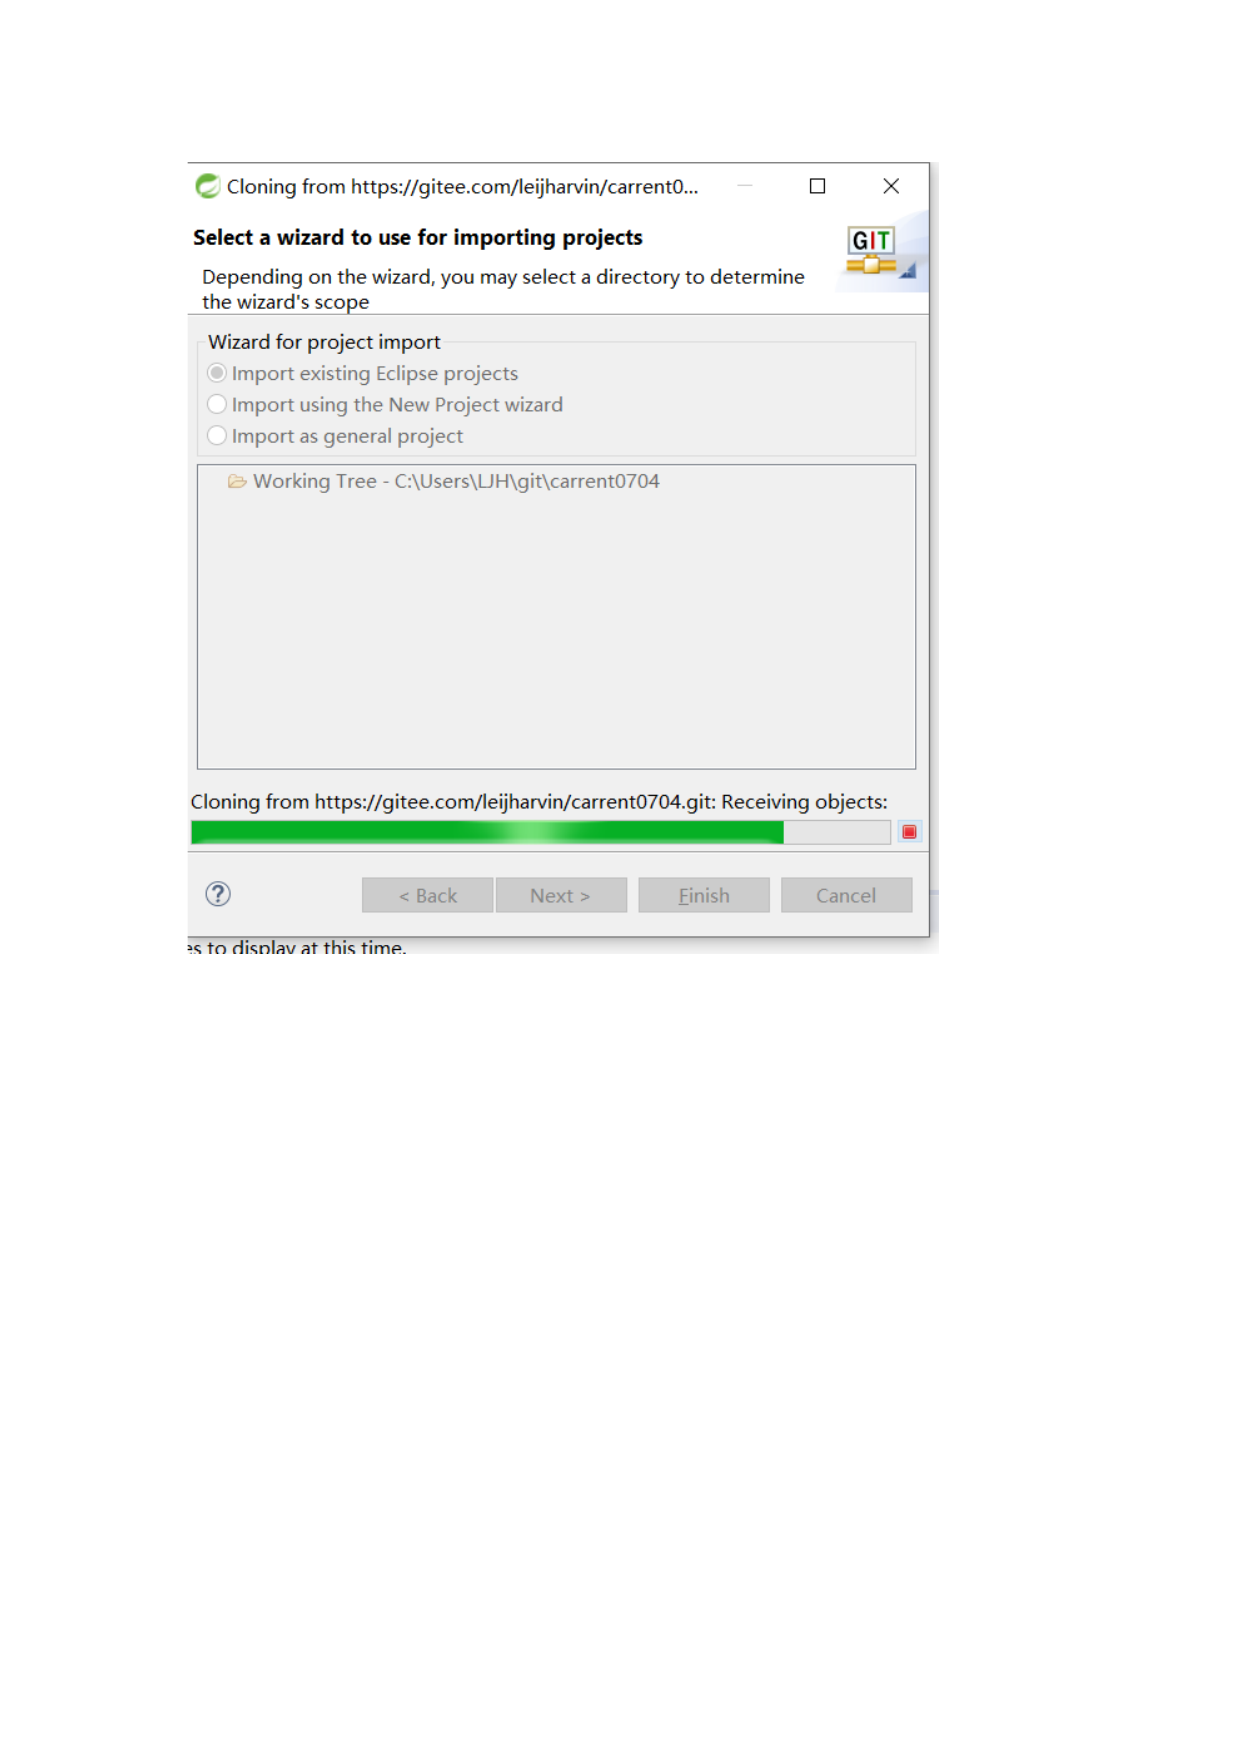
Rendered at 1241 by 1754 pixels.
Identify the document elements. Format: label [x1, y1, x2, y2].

picture [187, 162, 939, 954]
